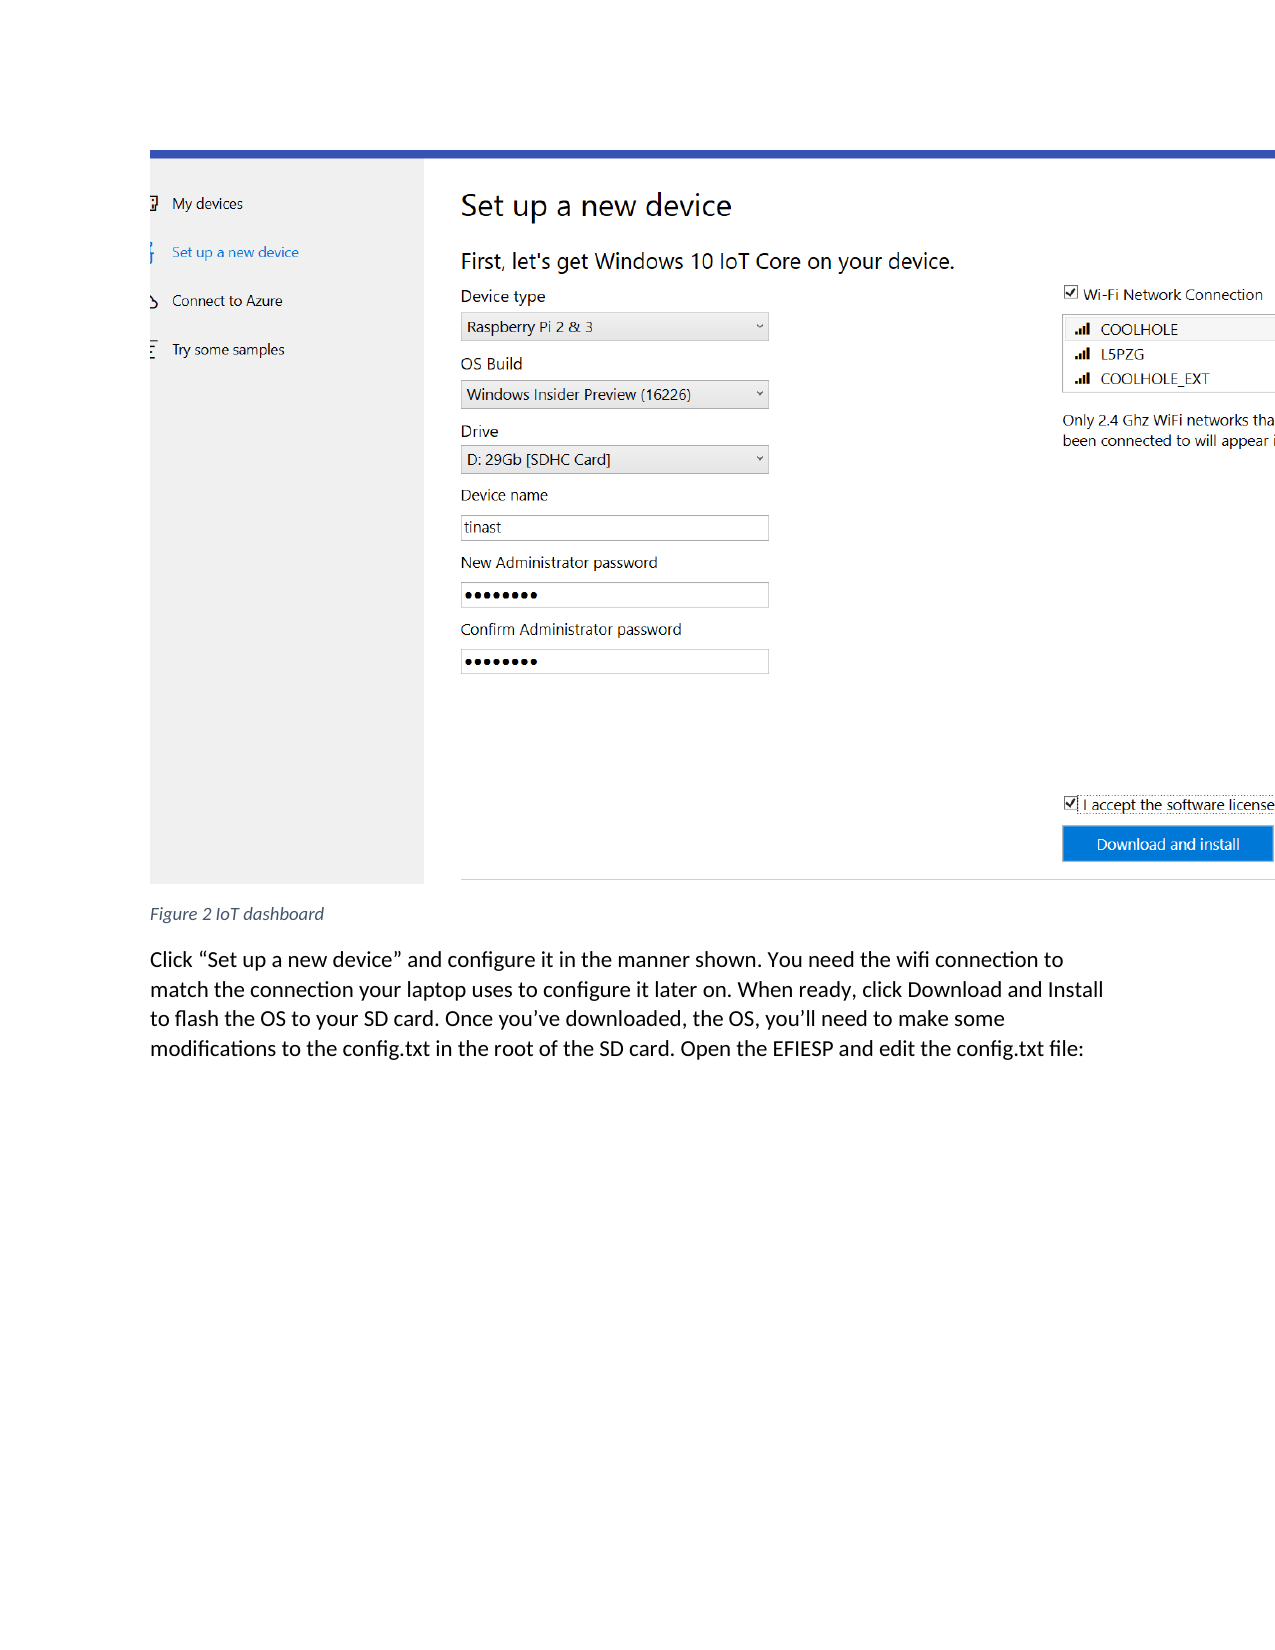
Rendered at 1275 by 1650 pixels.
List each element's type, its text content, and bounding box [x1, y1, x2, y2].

picture [150, 150, 1275, 884]
text Click “Set up a new device” and configure it in the manner shown. You need the wifi connection to match the connection your laptop uses to configure it later on. When ready, click Download and Install to flash the OS to your SD card. Once you’ve downloaded, the OS, you’ll need to make some modifications to the config.txt in the root of the SD card. Open the EFIESP and edit the config.txt file: [150, 946, 1125, 1062]
text Figure IoT dashboard [150, 902, 1125, 925]
